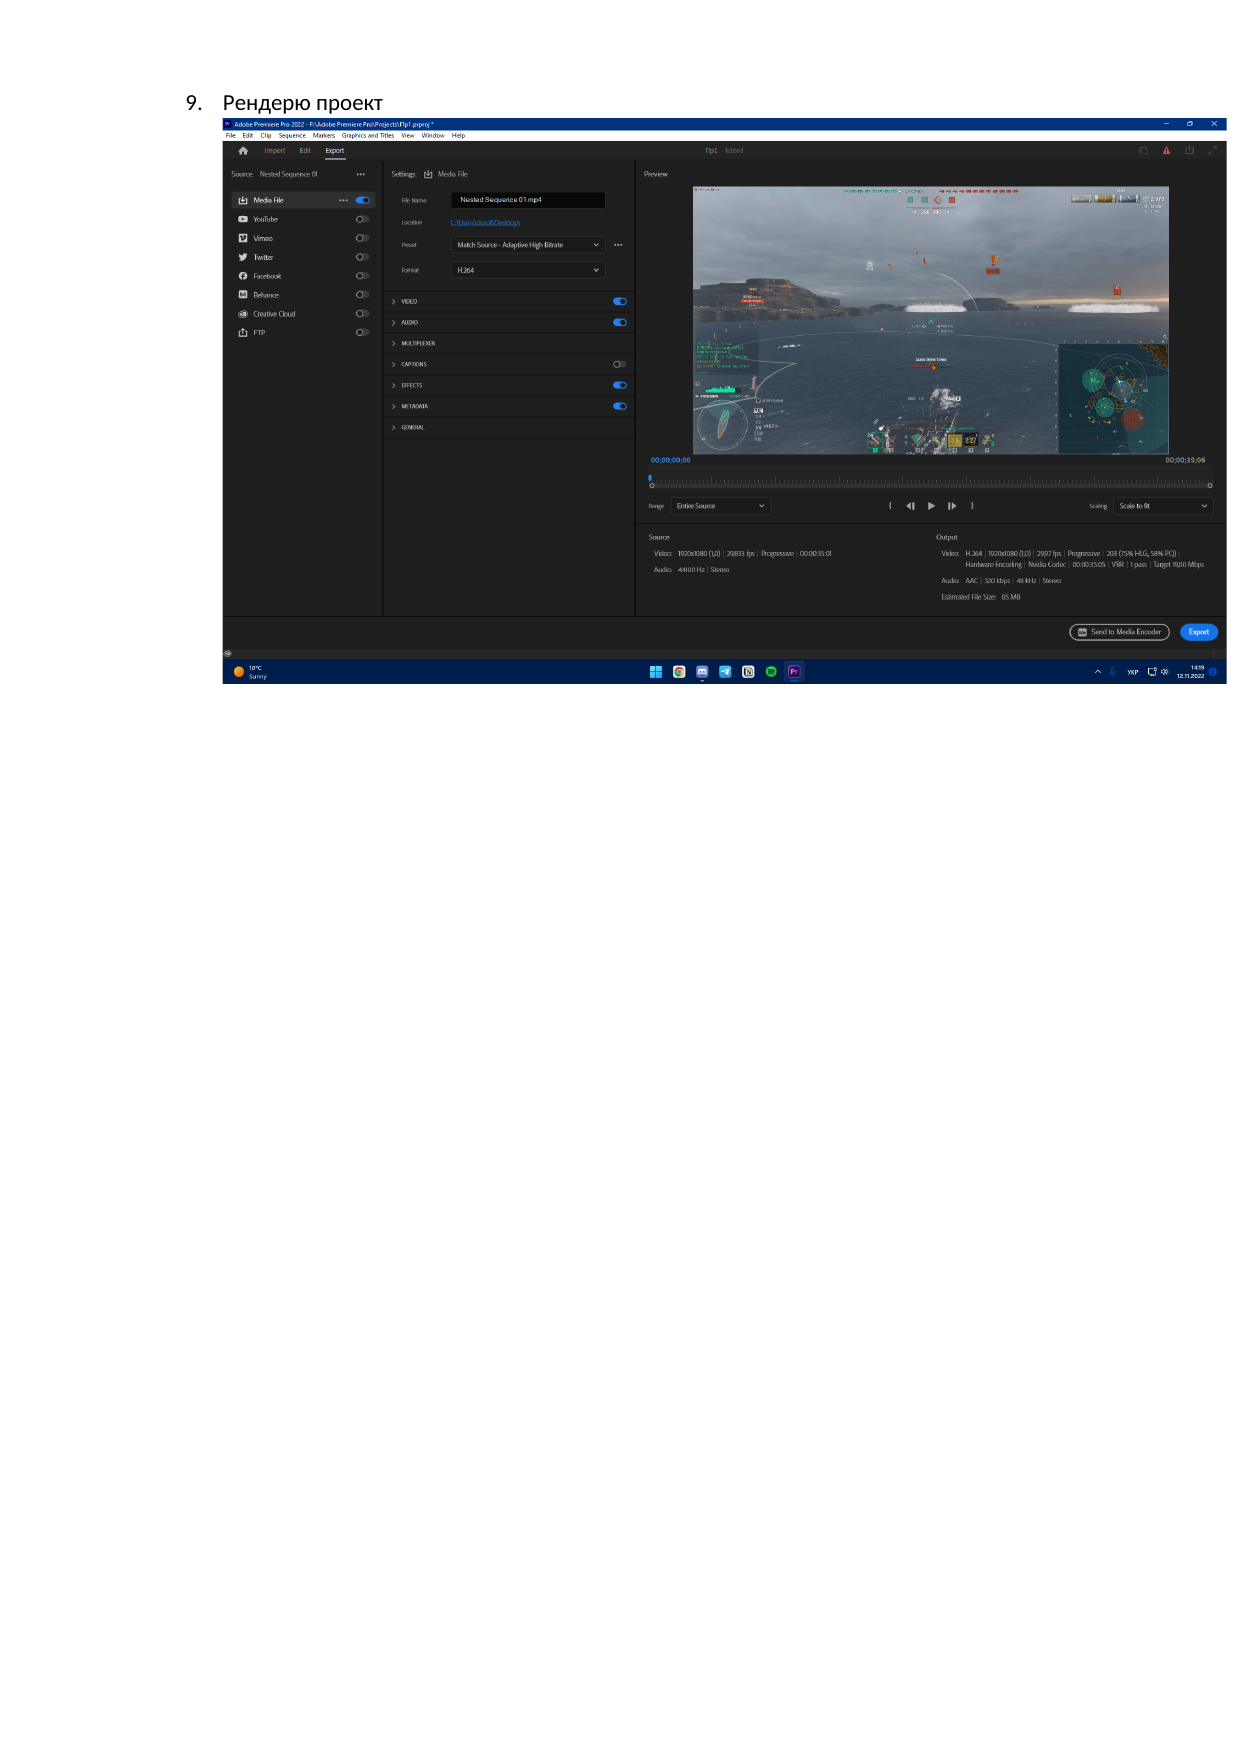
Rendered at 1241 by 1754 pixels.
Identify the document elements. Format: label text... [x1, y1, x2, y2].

picture [222, 118, 1227, 684]
